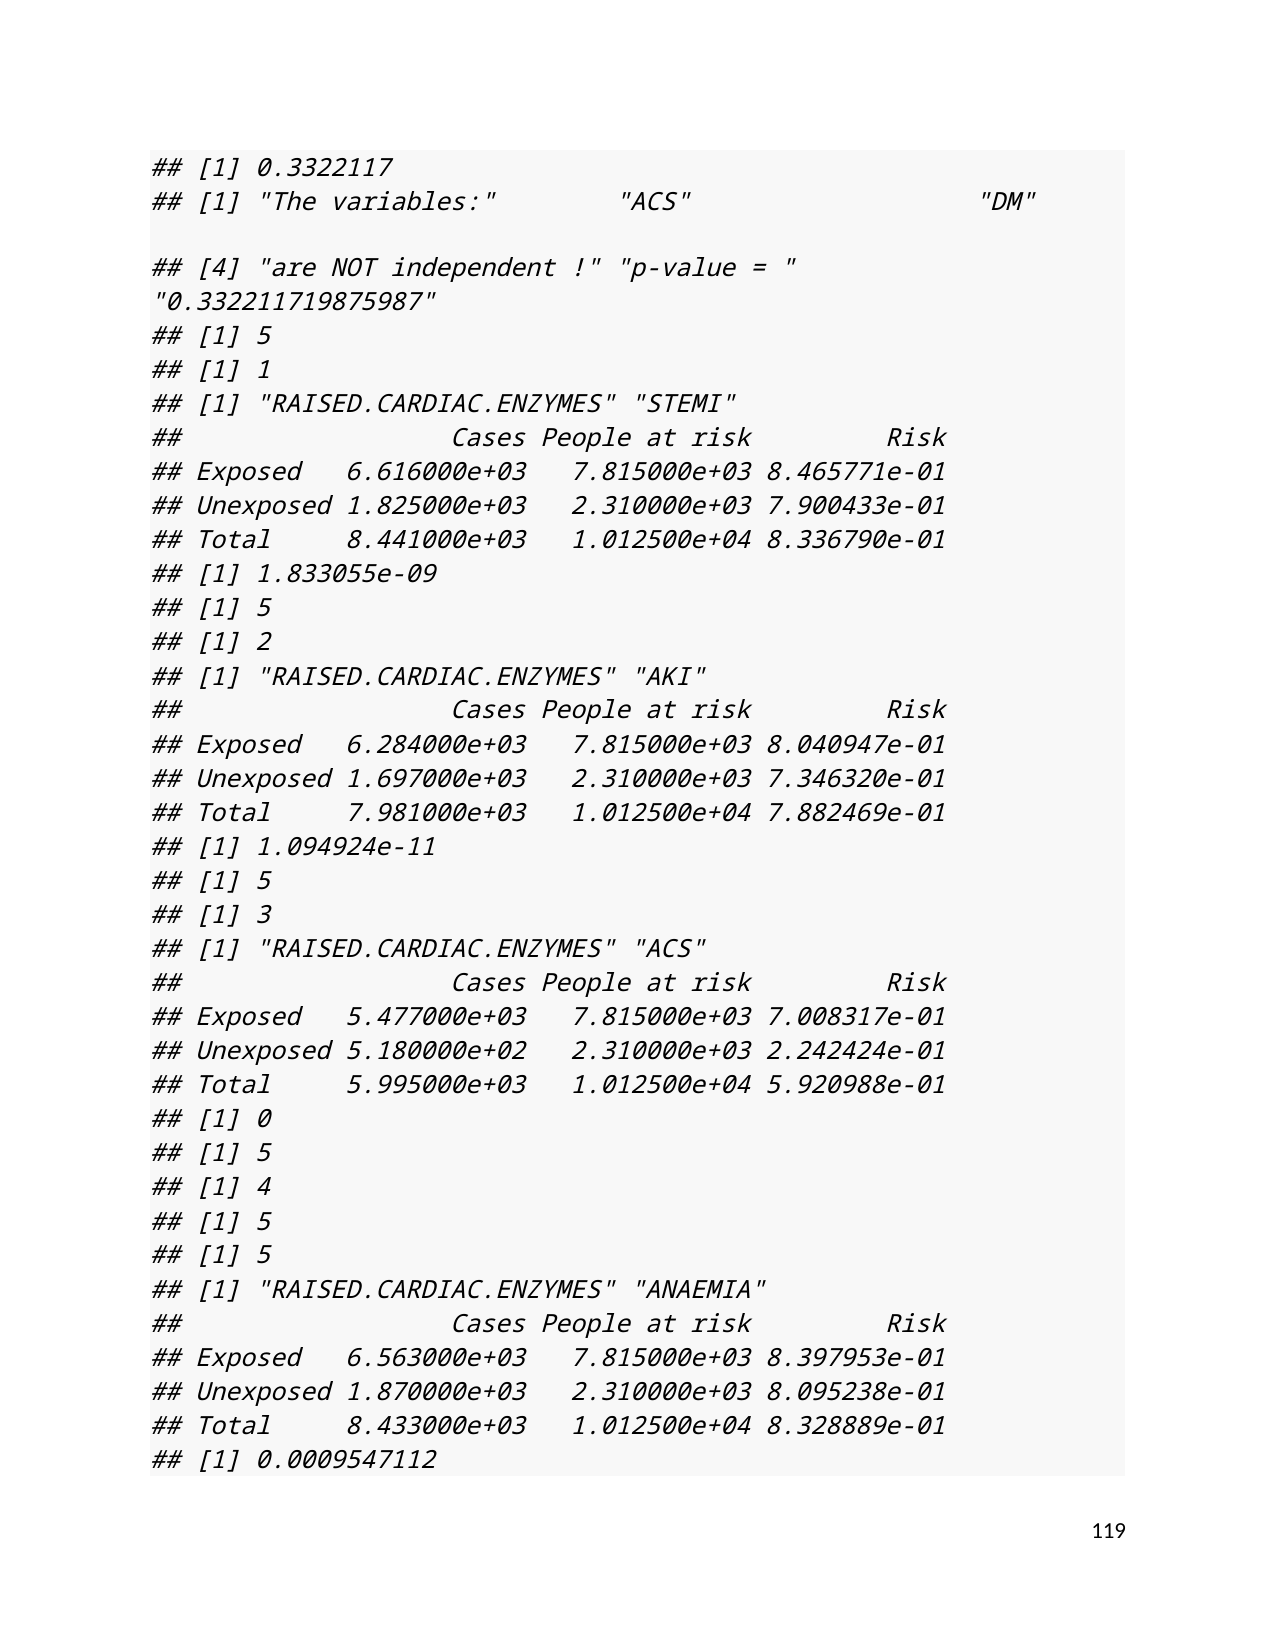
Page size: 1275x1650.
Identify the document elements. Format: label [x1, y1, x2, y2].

text [150, 150, 1125, 1476]
